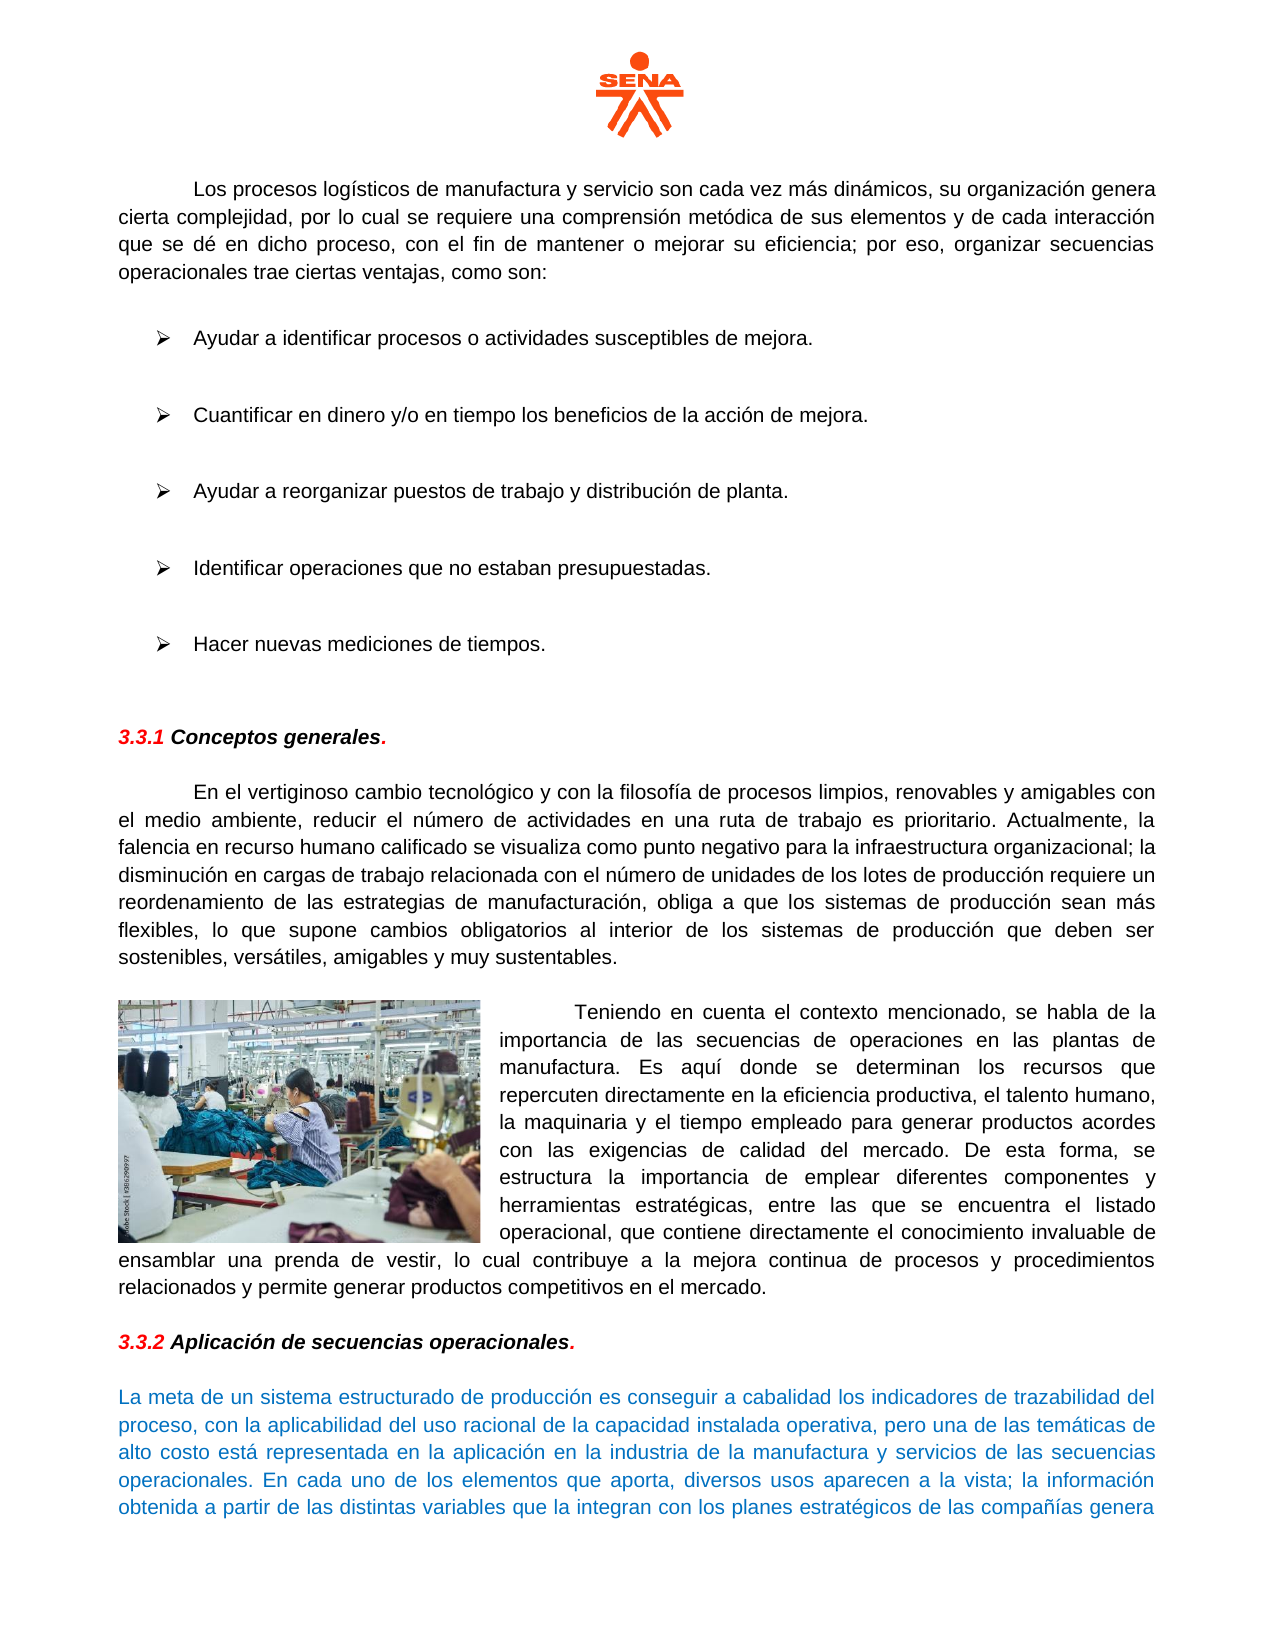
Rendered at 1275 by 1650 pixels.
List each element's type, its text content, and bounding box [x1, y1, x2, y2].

text En el vertiginoso cambio tecnológico y con la filosofía de procesos limpios, renovables y amigables con el medio ambiente, reducir el número de actividades en una ruta de trabajo es prioritario. Actualmente, la falencia en recurso humano calificado se visualiza como punto negativo para la infraestructura organizacional; la disminución en cargas de trabajo relacionada con el número de unidades de los lotes de producción requiere un reordenamiento de las estrategias de manufacturación, obliga a que los sistemas de producción sean más flexibles, lo que supone cambios obligatorios al interior de los sistemas de producción que deben ser sostenibles, versátiles, amigables y muy sustentables. [118, 780, 1157, 969]
text Los procesos logísticos de manufactura y servicio son cada vez más dinámicos, su organización genera cierta complejidad, por lo cual se requiere una comprensión metódica de sus elementos y de cada interacción que se dé en dicho proceso, con el fin de mantener o mejorar su eficiencia; por eso, organizar secuencias operacionales trae ciertas ventajas, como son: [118, 177, 1157, 284]
list Cuantificar en dinero y/o en tiempo los beneficios de la acción de mejora. [156, 391, 1157, 434]
picture [118, 1000, 481, 1243]
list Identificar operaciones que no estaban presupuestadas. [156, 544, 1157, 587]
text 3.3.2 Aplicación de secuencias operacionales. [118, 1330, 1157, 1354]
picture [585, 48, 690, 142]
list Ayudar a identificar procesos o actividades susceptibles de mejora. [156, 315, 1157, 357]
text 3.3.1 Conceptos generales. [118, 725, 1157, 749]
list Hacer nuevas mediciones de tiempos. [156, 621, 1157, 664]
list Ayudar a reorganizar puestos de trabajo y distribución de planta. [156, 468, 1157, 511]
